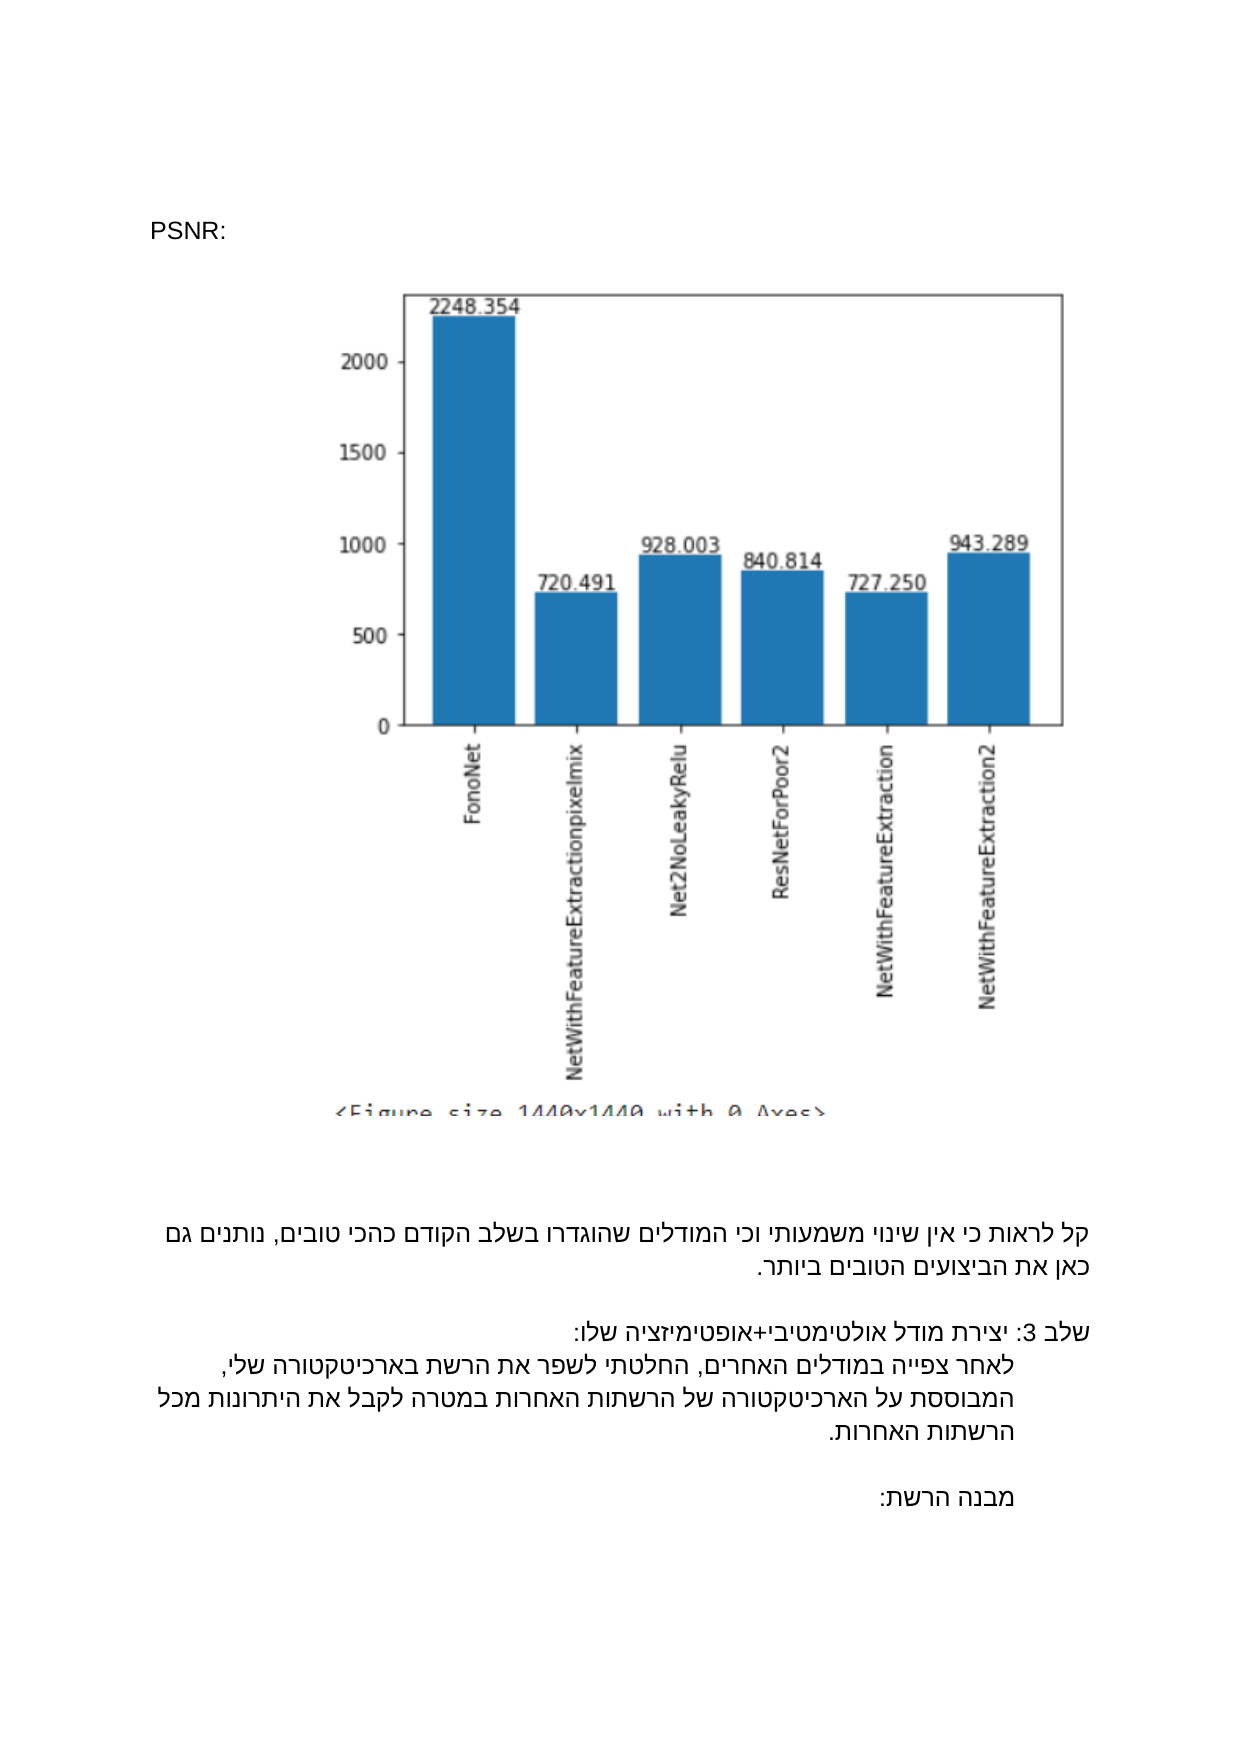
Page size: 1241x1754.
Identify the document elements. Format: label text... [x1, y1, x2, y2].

text PSNR: [150, 216, 1090, 245]
picture [311, 282, 1090, 1116]
text מבנה הרשת: [150, 1483, 1015, 1512]
text שלב 3: יצירת מודל אולטימטיבי+אופטימיזציה שלו: [150, 1318, 1090, 1346]
text קל לראות כי אין שינוי משמעותי וכי המודלים שהוגדרו בשלב הקודם כהכי טובים, נותנים גם כאן את הביצועים הטובים ביותר. [150, 1219, 1090, 1280]
text לאחר צפייה במודלים האחרים, החלטתי לשפר את הרשת בארכיטקטורה שלי,המבוססת על הארכיטקטורה של הרשתות האחרות במטרה לקבל את היתרונות מכל הרשתות האחרות. [150, 1351, 1015, 1446]
